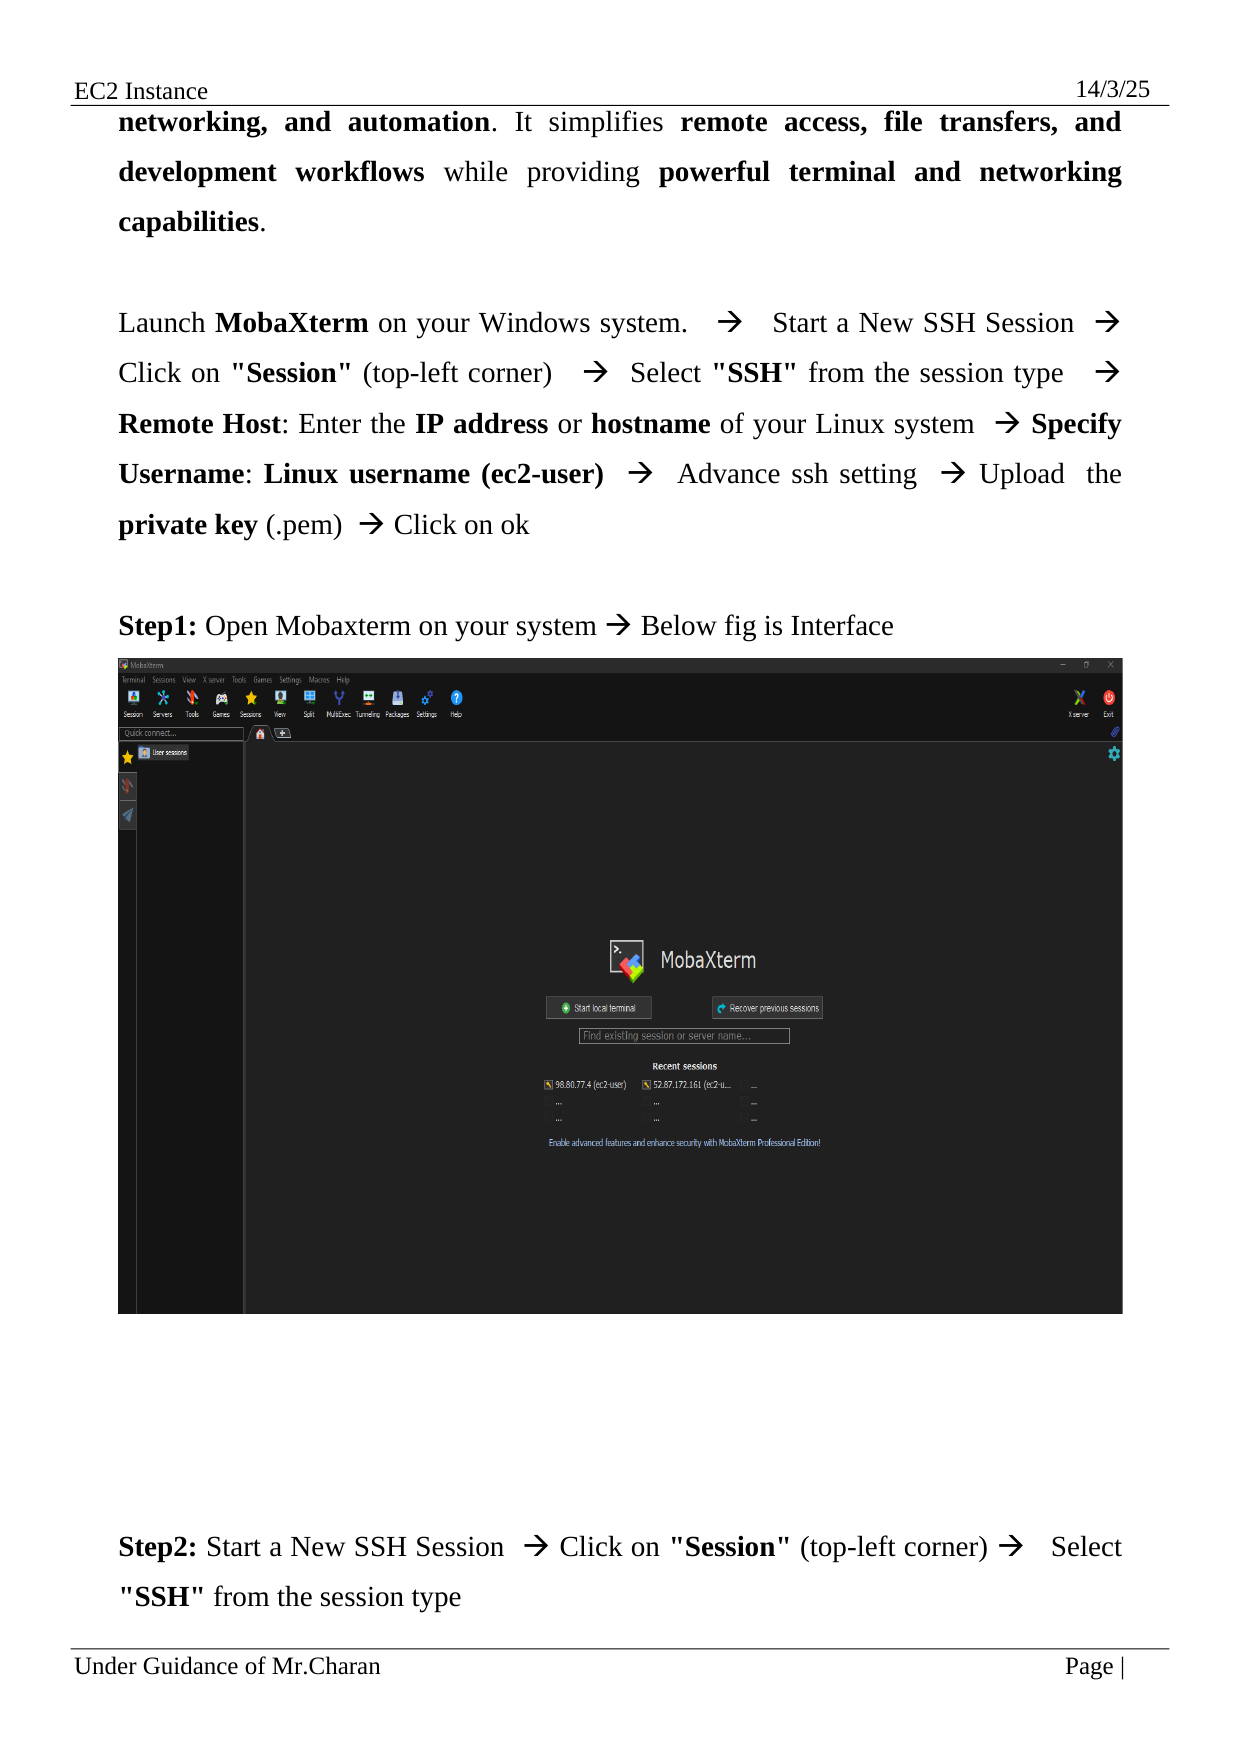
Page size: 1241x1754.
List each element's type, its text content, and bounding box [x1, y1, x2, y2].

text Step1: Open Mobaxterm on your system Below fig is Interface [118, 608, 1122, 641]
text Launch MobaXterm on your Windows system. Start a New SSH Session Click on "Session" (top-left corner) Select "SSH" from the session type Remote Host: Enter the IP address or hostname of your Linux system Specify Username: Linux username (ec2-user) Advance ssh setting Upload the private key (.pem) Click on ok [118, 305, 1122, 541]
text Step2: Start a New SSH Session Click on "Session" (top-left corner) Select "SSH" from the session type [118, 1529, 1122, 1613]
picture [118, 658, 1123, 1314]
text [118, 104, 1122, 238]
